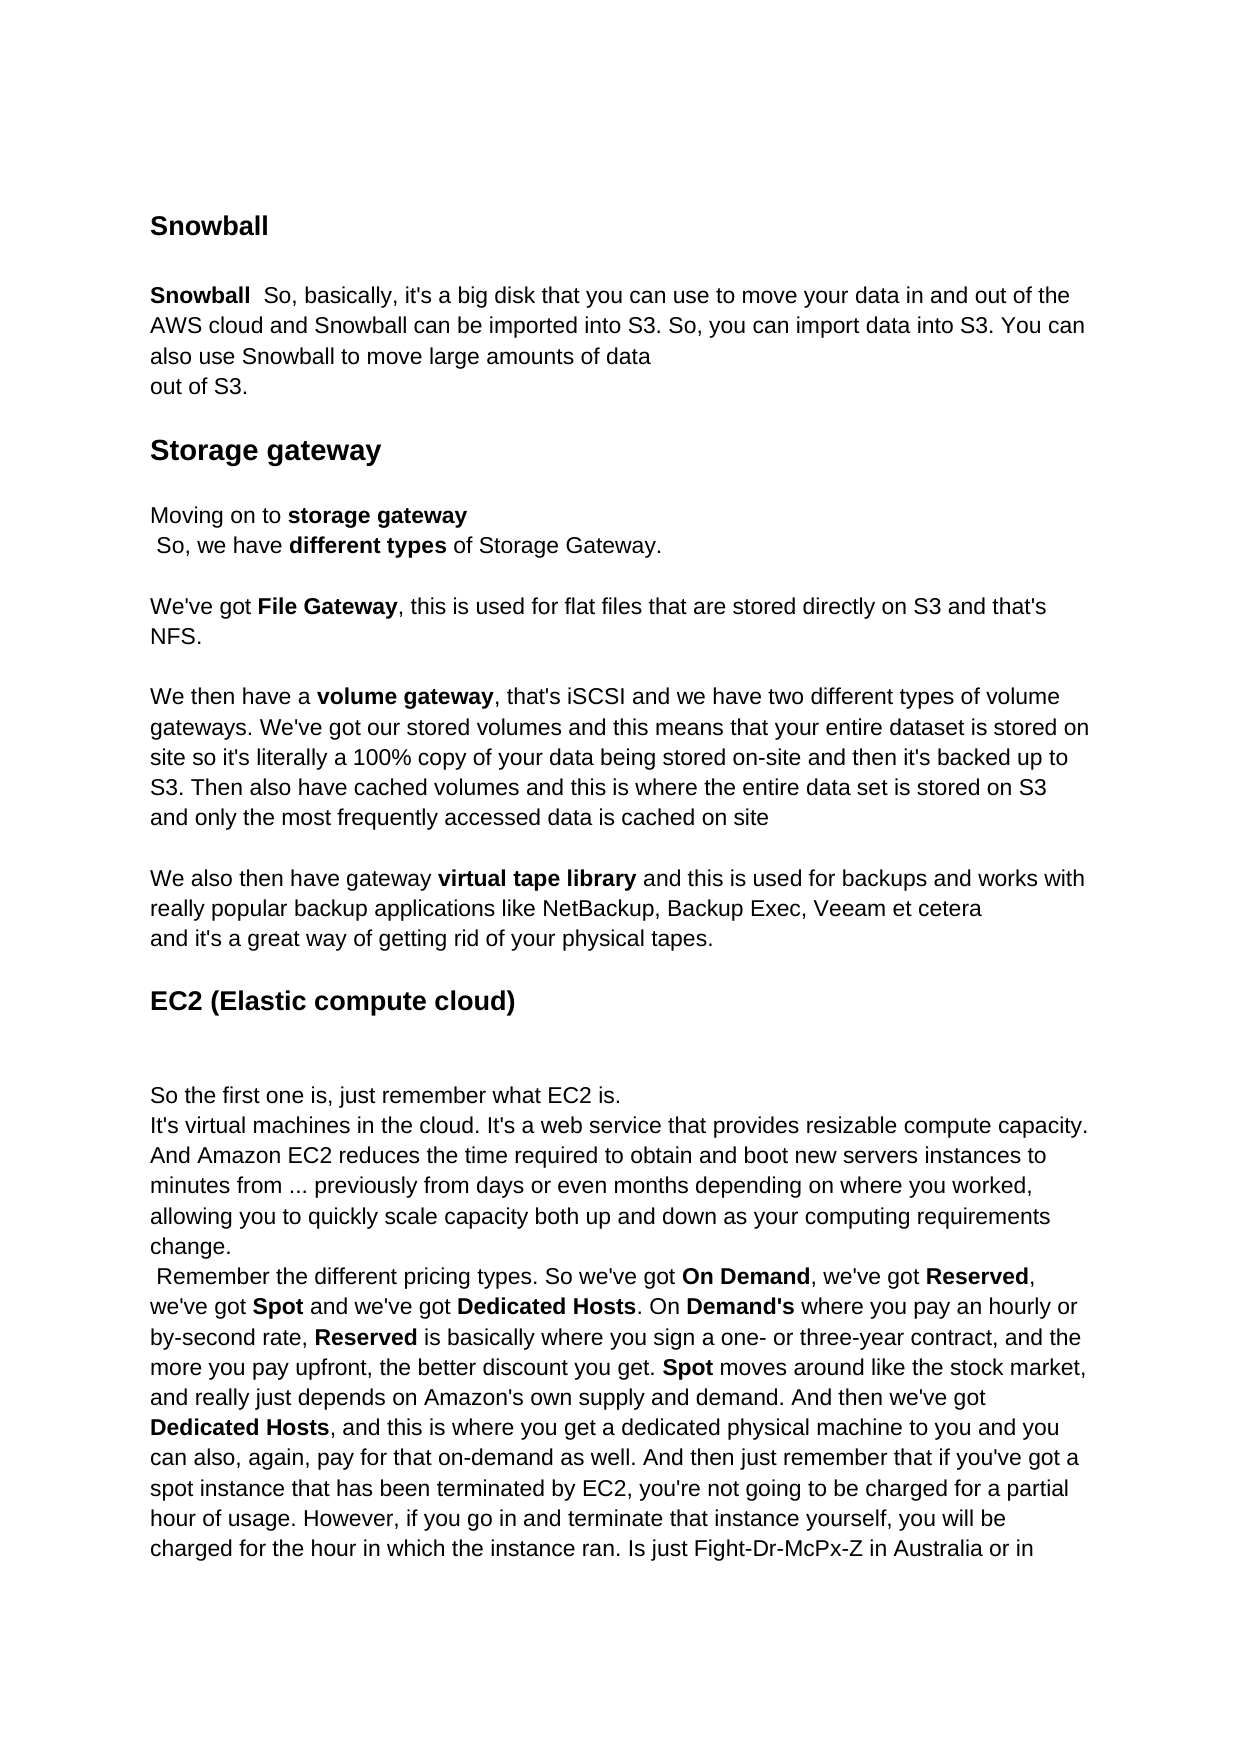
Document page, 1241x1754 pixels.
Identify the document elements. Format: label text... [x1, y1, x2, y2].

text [150, 1263, 1090, 1561]
text So the first one is, just remember what EC2 is. [150, 1082, 1090, 1108]
text It's virtual machines in the cloud. It's a web service that provides resizable compute capacity. And Amazon EC2 reduces the time required to obtain and boot new servers instances to minutes from ... previously from days or even months depending on where you worked, allowing you to quickly scale capacity both up and down as your computing requirements change. [150, 1112, 1090, 1259]
text Snowball [150, 210, 1090, 242]
text We've got File Gateway, this is used for flat files that are stored directly on S3 and that's NFS. [150, 593, 1090, 649]
text We also then have gateway virtual tape library and this is used for backups and works with really popular backup applications like NetBackup, Backup Exec, Veeam et cetera [150, 864, 1090, 921]
text So, we have different types of Storage Gateway. [150, 532, 1090, 559]
text Snowball So, basically, it's a big disk that you can use to move your data in and out of the AWS cloud and Snowball can be imported into S3. So, you can import data into S3. You can also use Snowball to move large amounts of data [150, 282, 1090, 369]
text Moving on to storage gateway [150, 502, 1090, 528]
text EC2 (Elastic compute cloud) [150, 985, 1090, 1017]
text and it's a great way of getting rid of your physical tapes. [150, 925, 1090, 951]
text out of S3. [150, 373, 1090, 399]
text We then have a volume gateway, that's iSCSI and we have two different types of volume gateways. We've got our stored volumes and this means that your entire dataset is stored on site so it's literally a 100% copy of your data being stored on-site and then it's backed up to S3. Then also have cached volumes and this is where the entire data set is stored on S3 and only the most frequently accessed data is cached on site [150, 683, 1090, 831]
text Storage gateway [150, 433, 1090, 467]
